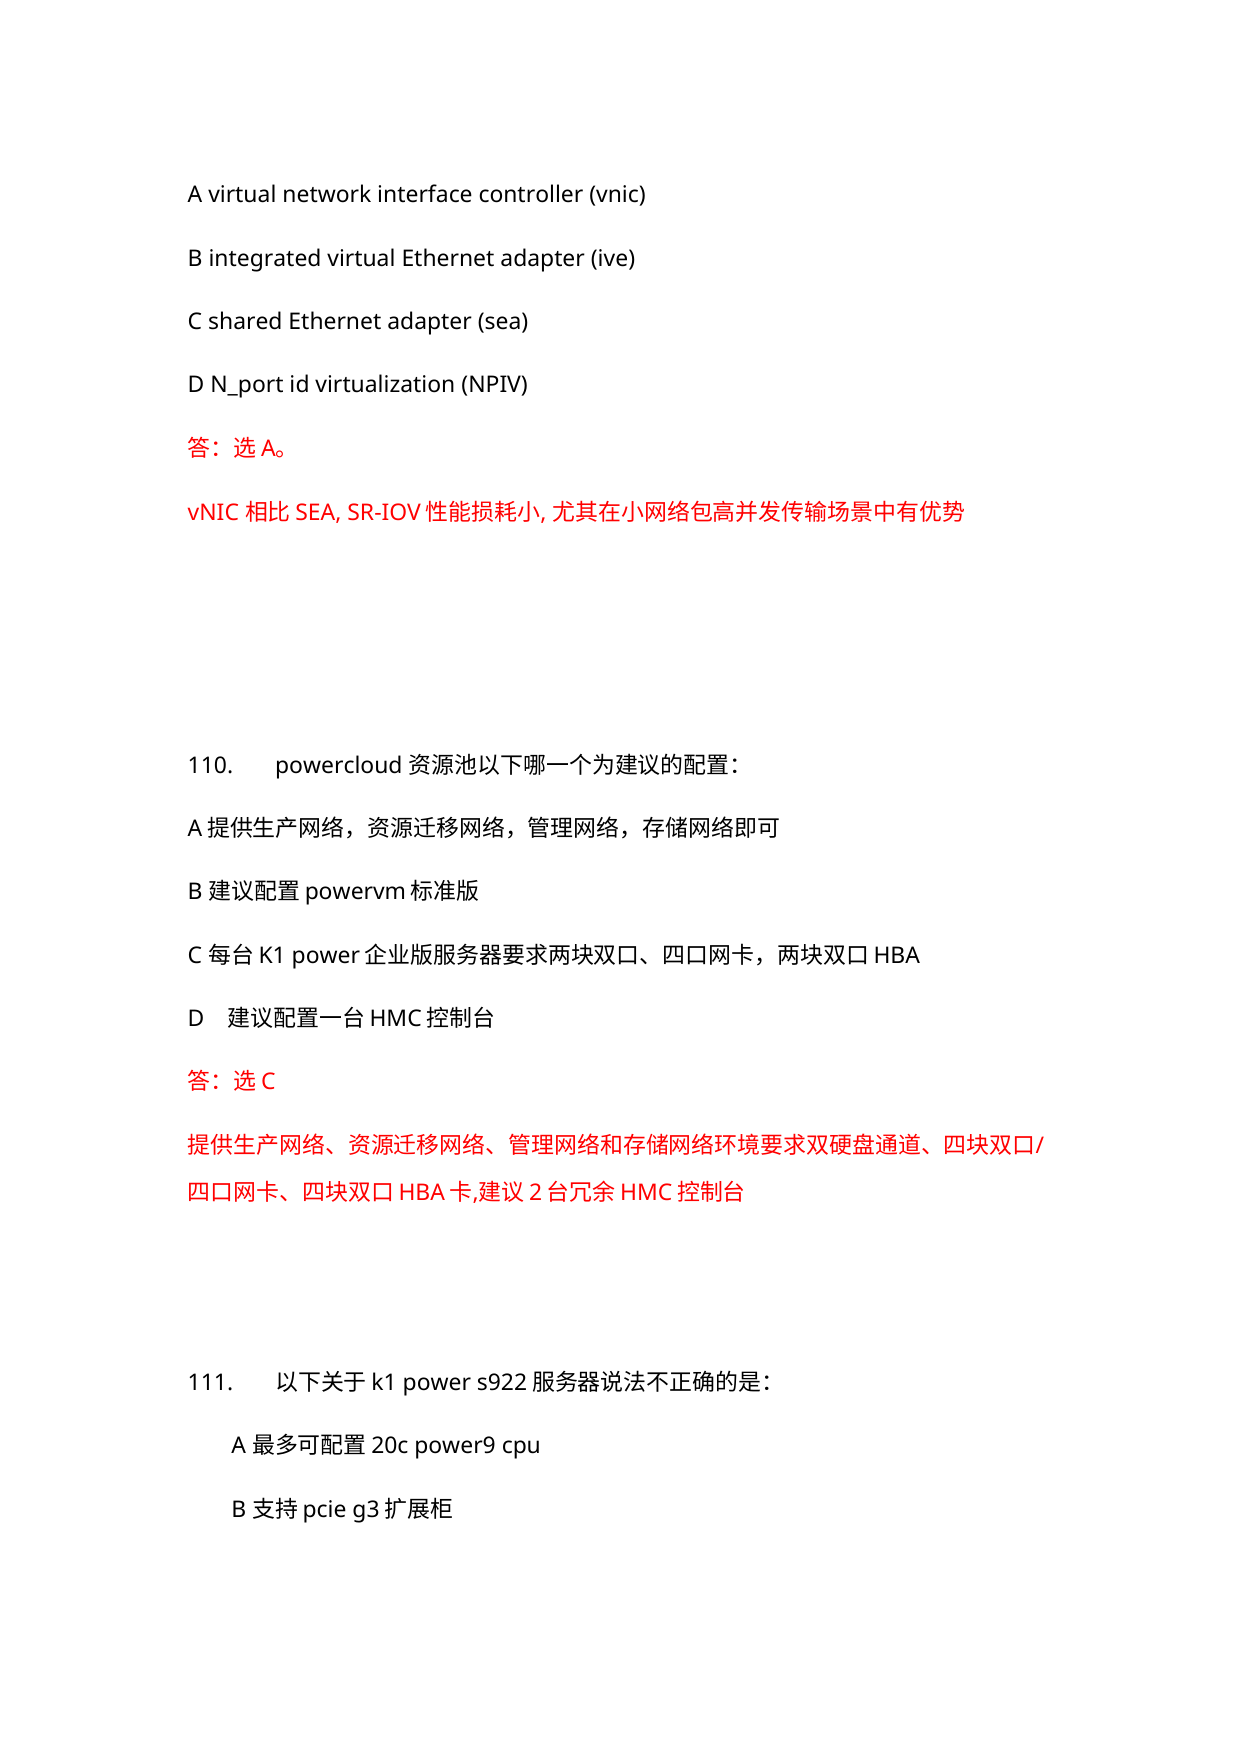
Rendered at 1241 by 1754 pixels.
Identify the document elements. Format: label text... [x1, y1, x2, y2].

list 以下关于k1 power s922服务器说法不正确的是： [187, 1358, 1053, 1403]
text D 建议配置一台HMC控制台 [187, 994, 1053, 1039]
text 提供生产网络、资源迁移网络、管理网络和存储网络环境要求双硬盘通道、四块双口/四口网卡、四块双口HBA卡,建议2台冗余HMC控制台 [187, 1121, 1053, 1213]
text vNIC 相比SEA, SR-IOV性能损耗小, 尤其在小网络包高并发传输场景中有优势 [187, 488, 1053, 532]
text C 每台K1 power企业版服务器要求两块双口、四口网卡，两块双口HBA [187, 931, 1053, 975]
text A virtual network interface controller (vnic) [187, 172, 1053, 216]
text 答：选A。 [187, 425, 1053, 469]
text C shared Ethernet adapter (sea) [187, 298, 1053, 342]
text B 支持pcie g3扩展柜 [187, 1485, 1053, 1529]
text A提供生产网络，资源迁移网络，管理网络，存储网络即可 [187, 804, 1053, 849]
text 答：选C [187, 1058, 1053, 1102]
text D N_port id virtualization (NPIV) [187, 362, 1053, 406]
text B 建议配置powervm标准版 [187, 868, 1053, 912]
text A 最多可配置20c power9 cpu [187, 1422, 1053, 1466]
list powercloud 资源池以下哪一个为建议的配置： [187, 741, 1053, 785]
text B integrated virtual Ethernet adapter (ive) [187, 235, 1053, 279]
